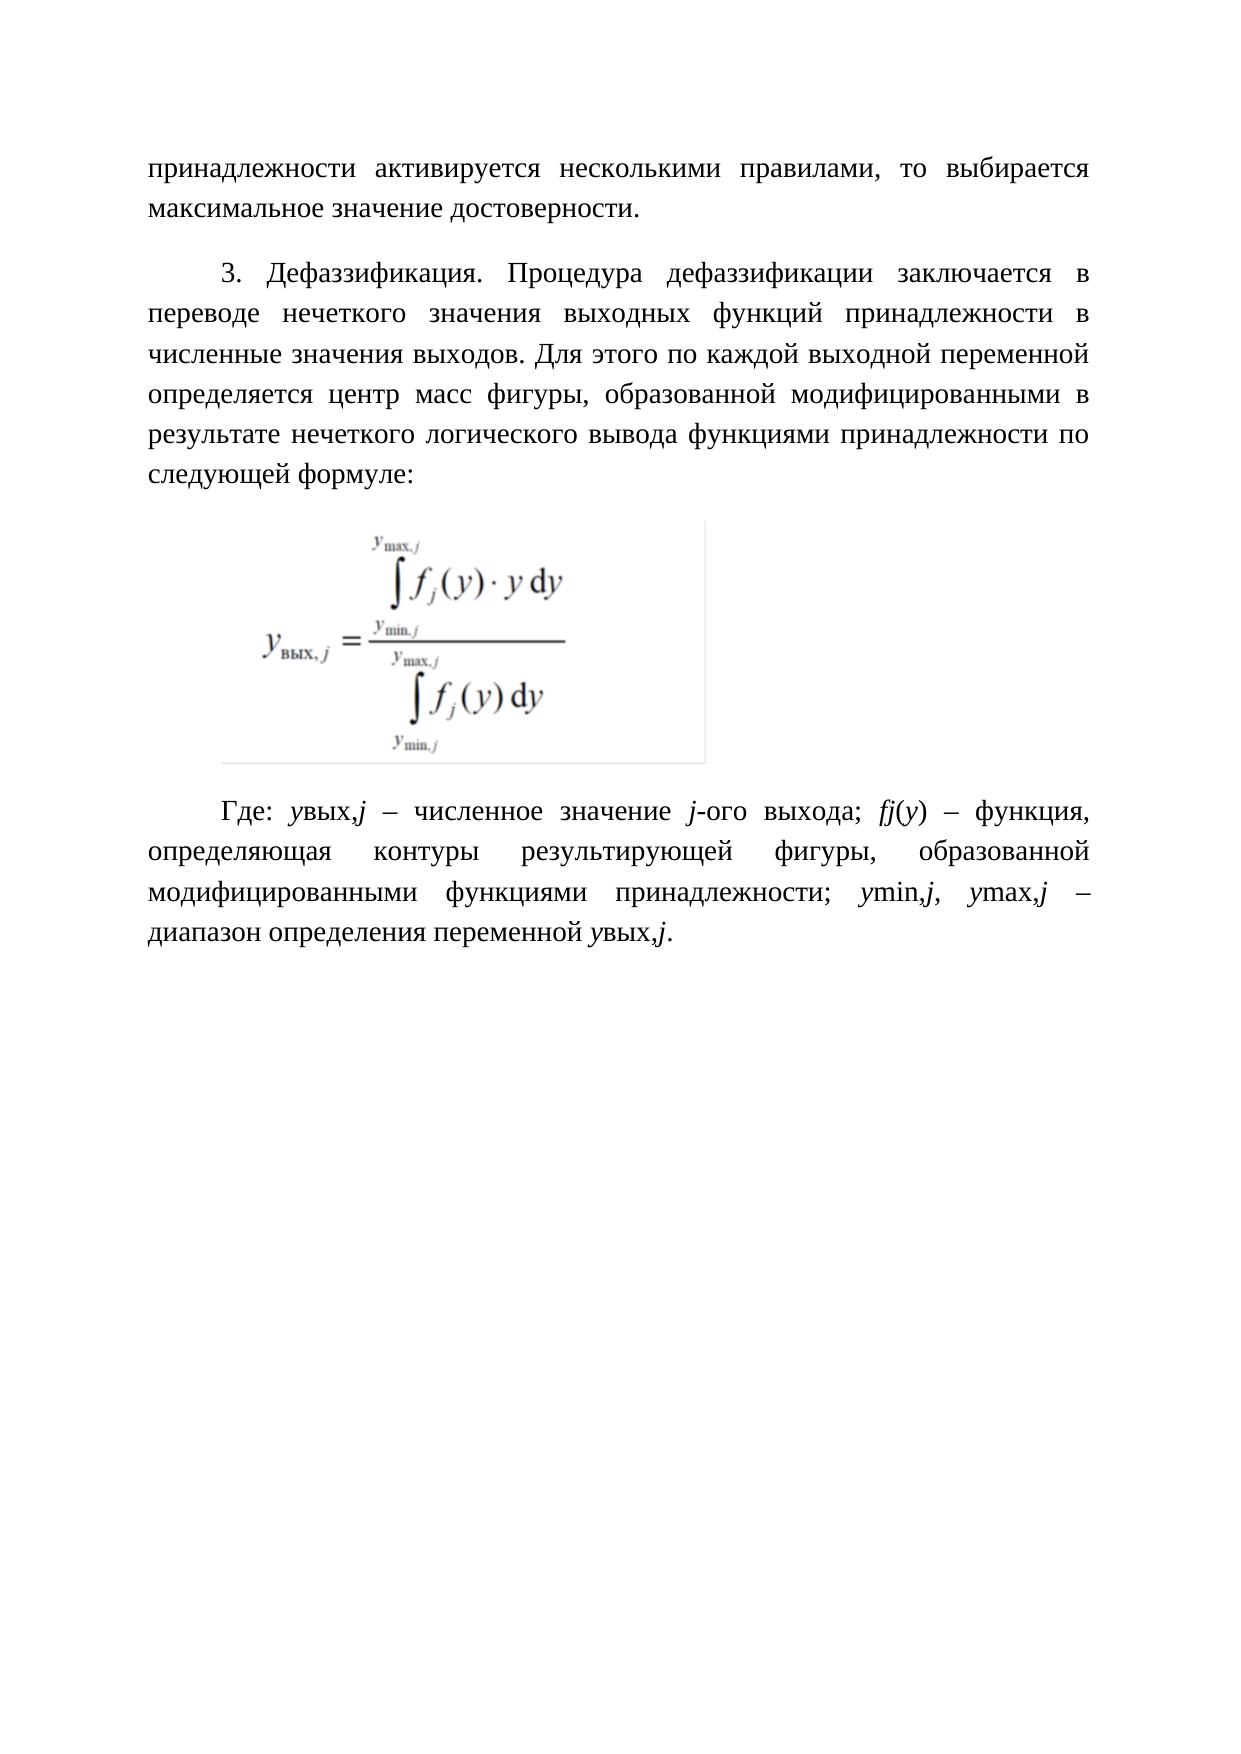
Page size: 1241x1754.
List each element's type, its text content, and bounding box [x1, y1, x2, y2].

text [148, 150, 1090, 224]
text Где: yвых,j – численное значение j-ого выхода; fj(y) – функция, определяющая контуры результирующей фигуры, образованной модифицированными функциями принадлежности; ymin,j, ymax,j – диапазон определения переменной yвых,j. [148, 793, 1090, 947]
text 3. Дефаззификация. Процедура дефаззификации заключается в переводе нечеткого значения выходных функций принадлежности в численные значения выходов. Для этого по каждой выходной переменной определяется центр масс фигуры, образованной модифицированными в результате нечеткого логического вывода функциями принадлежности по следующей формуле: [148, 255, 1090, 490]
picture [220, 521, 706, 764]
